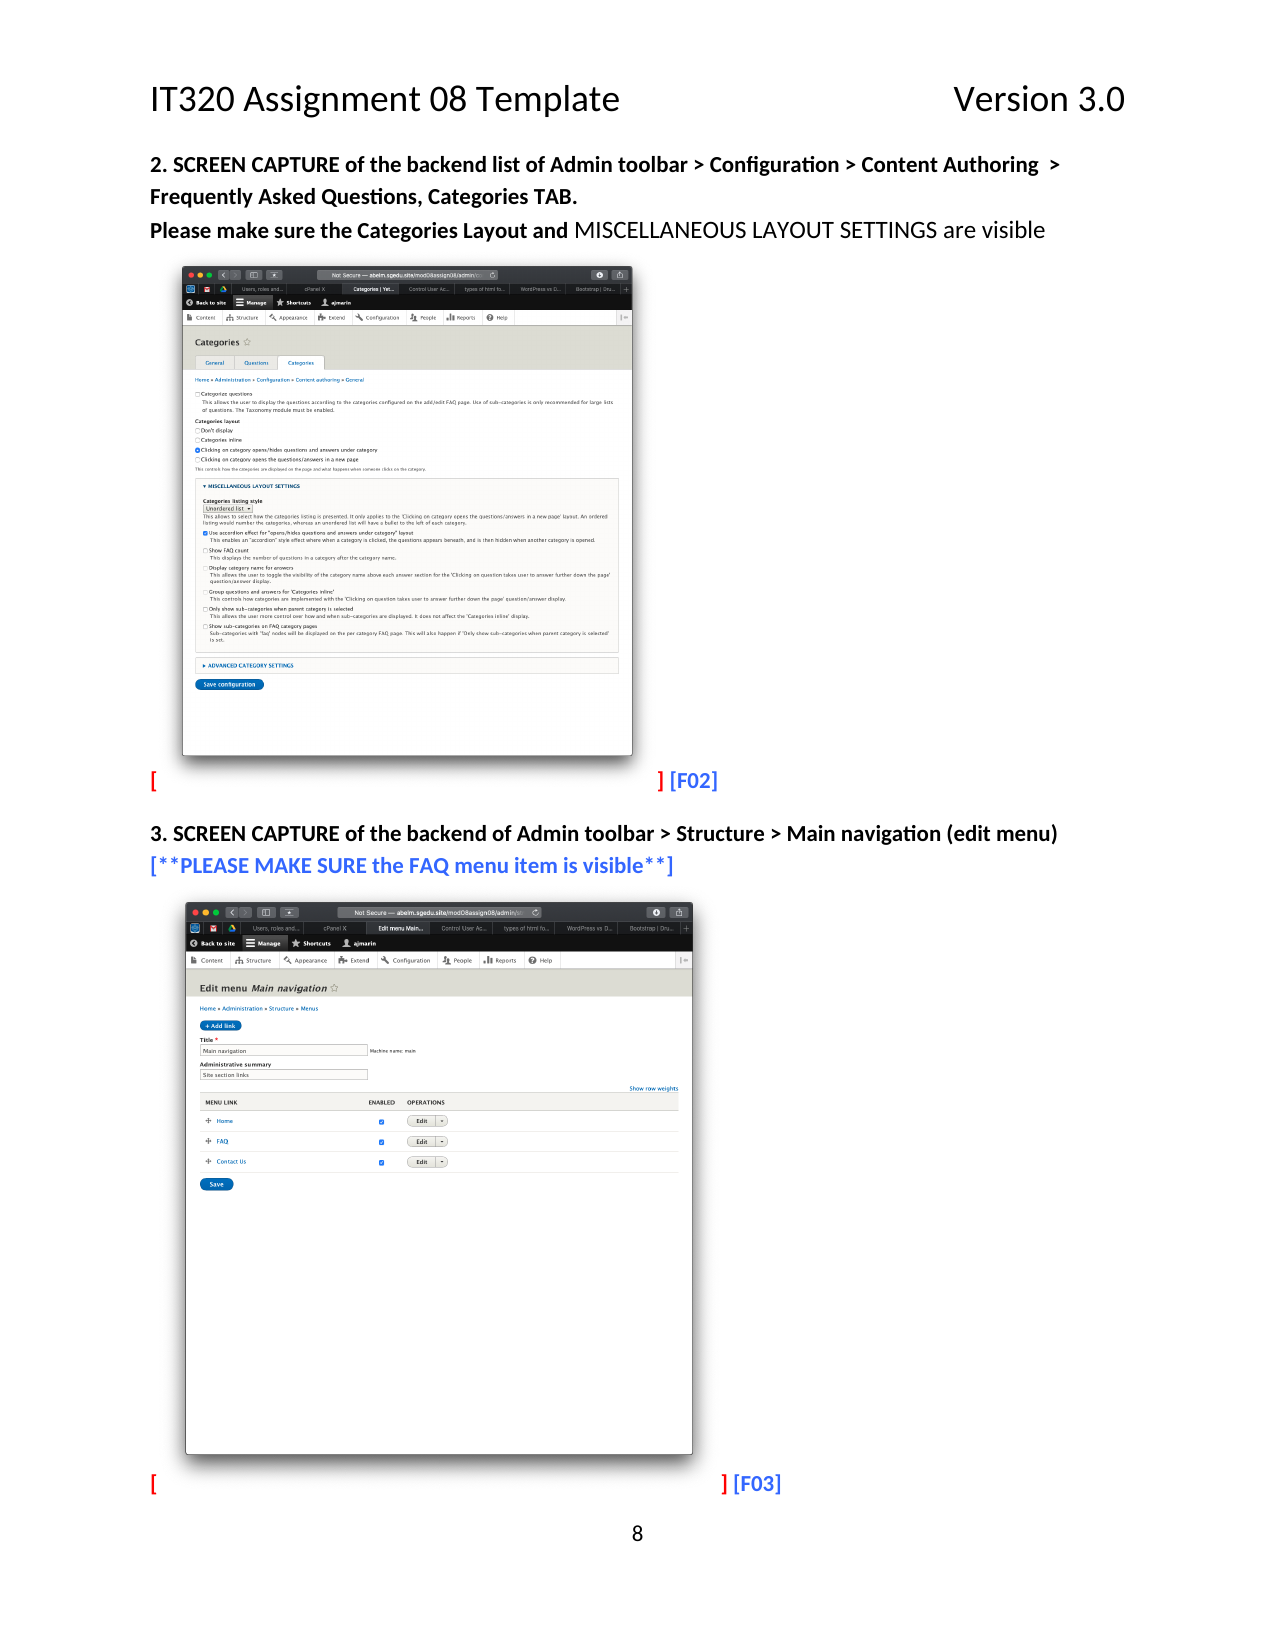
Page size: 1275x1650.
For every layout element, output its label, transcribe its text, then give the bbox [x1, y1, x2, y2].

picture [157, 249, 657, 789]
picture [157, 883, 721, 1492]
